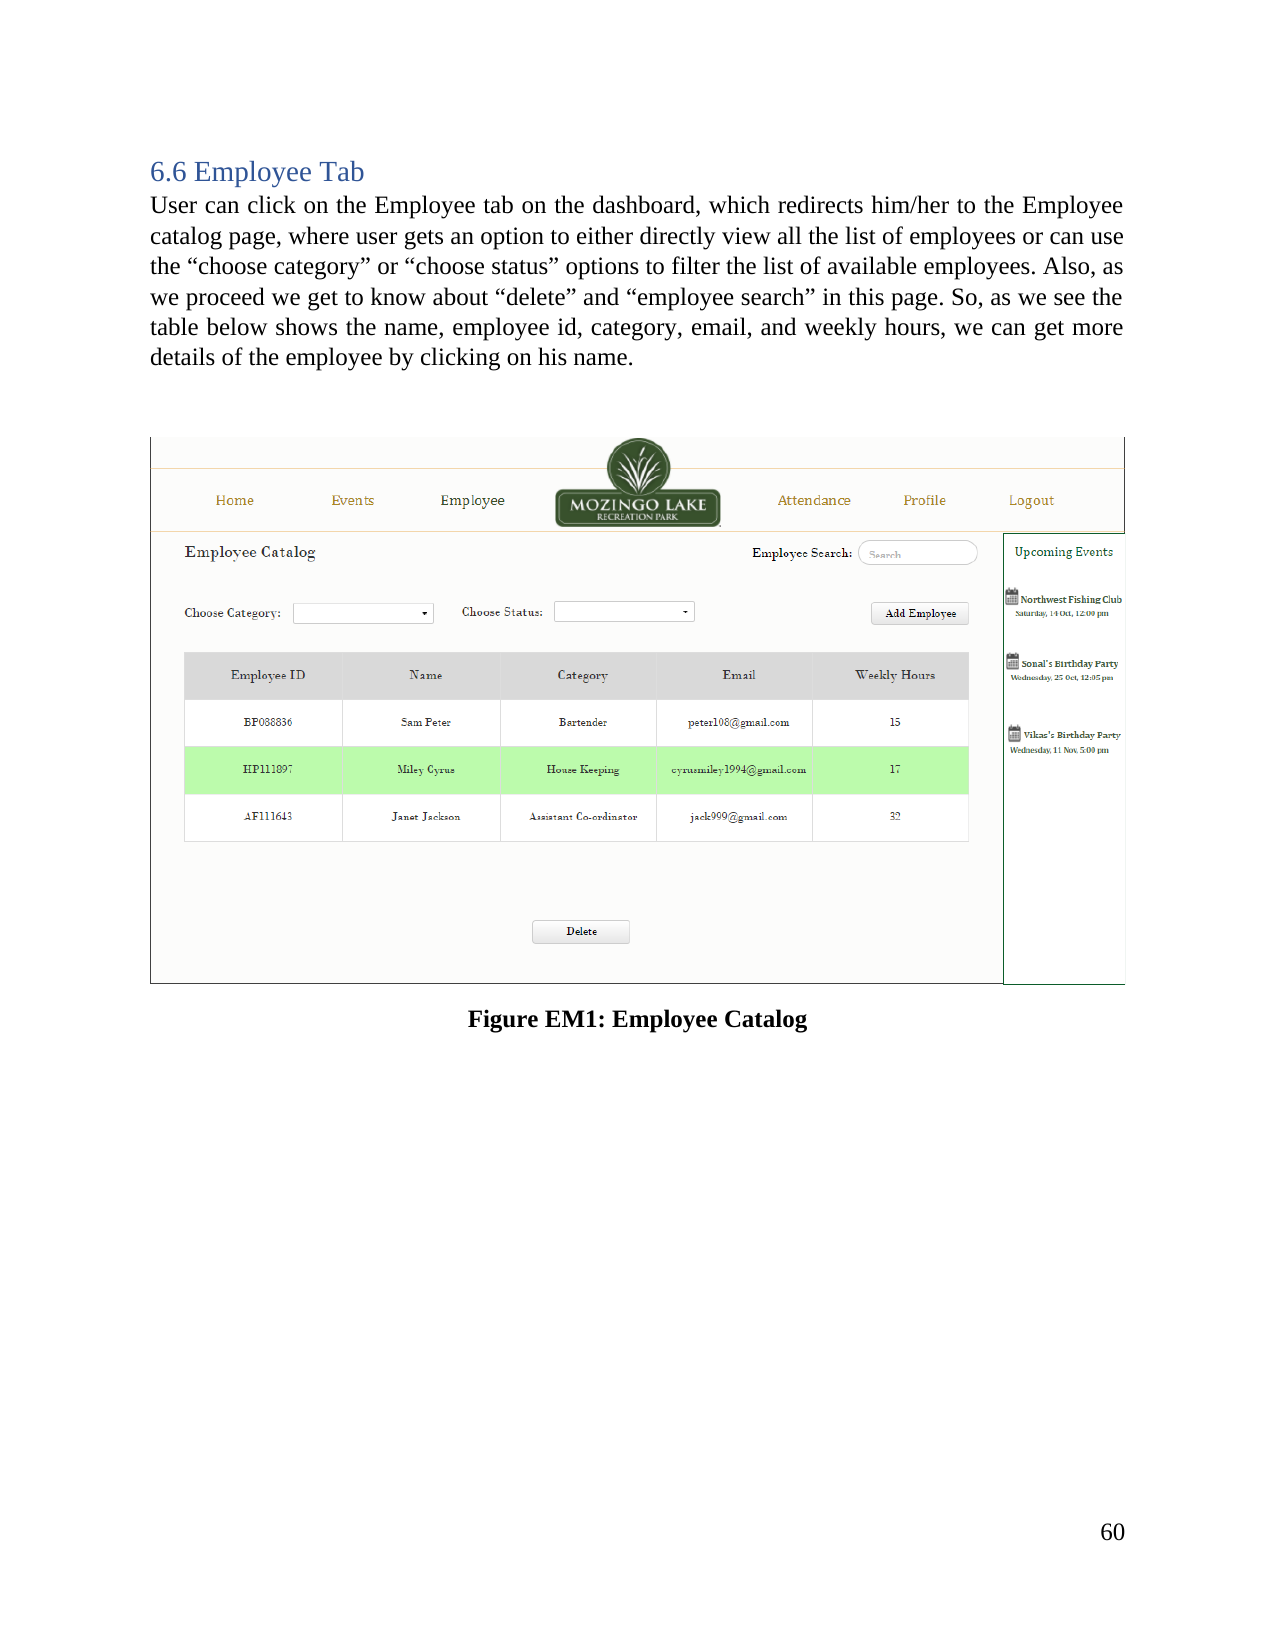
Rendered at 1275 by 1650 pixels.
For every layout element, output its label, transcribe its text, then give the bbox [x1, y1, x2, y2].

subtitle 6.6 Employee Tab [150, 154, 1125, 188]
picture [150, 437, 1125, 986]
text User can click on the Employee tab on the dashboard, which redirects him/her to the Employee catalog page, where user gets an option to either directly view all the list of employees or can use the “choose category” or “choose status” options to filter the list of available employees. Also, as we proceed we get to know about “delete” and “employee search” in this page. So, as we see the table below shows the name, employee id, category, email, and weekly hours, we can get more details of the employee by clicking on his name. [150, 190, 1125, 371]
text Figure EM1: Employee Catalog [150, 1004, 1125, 1032]
